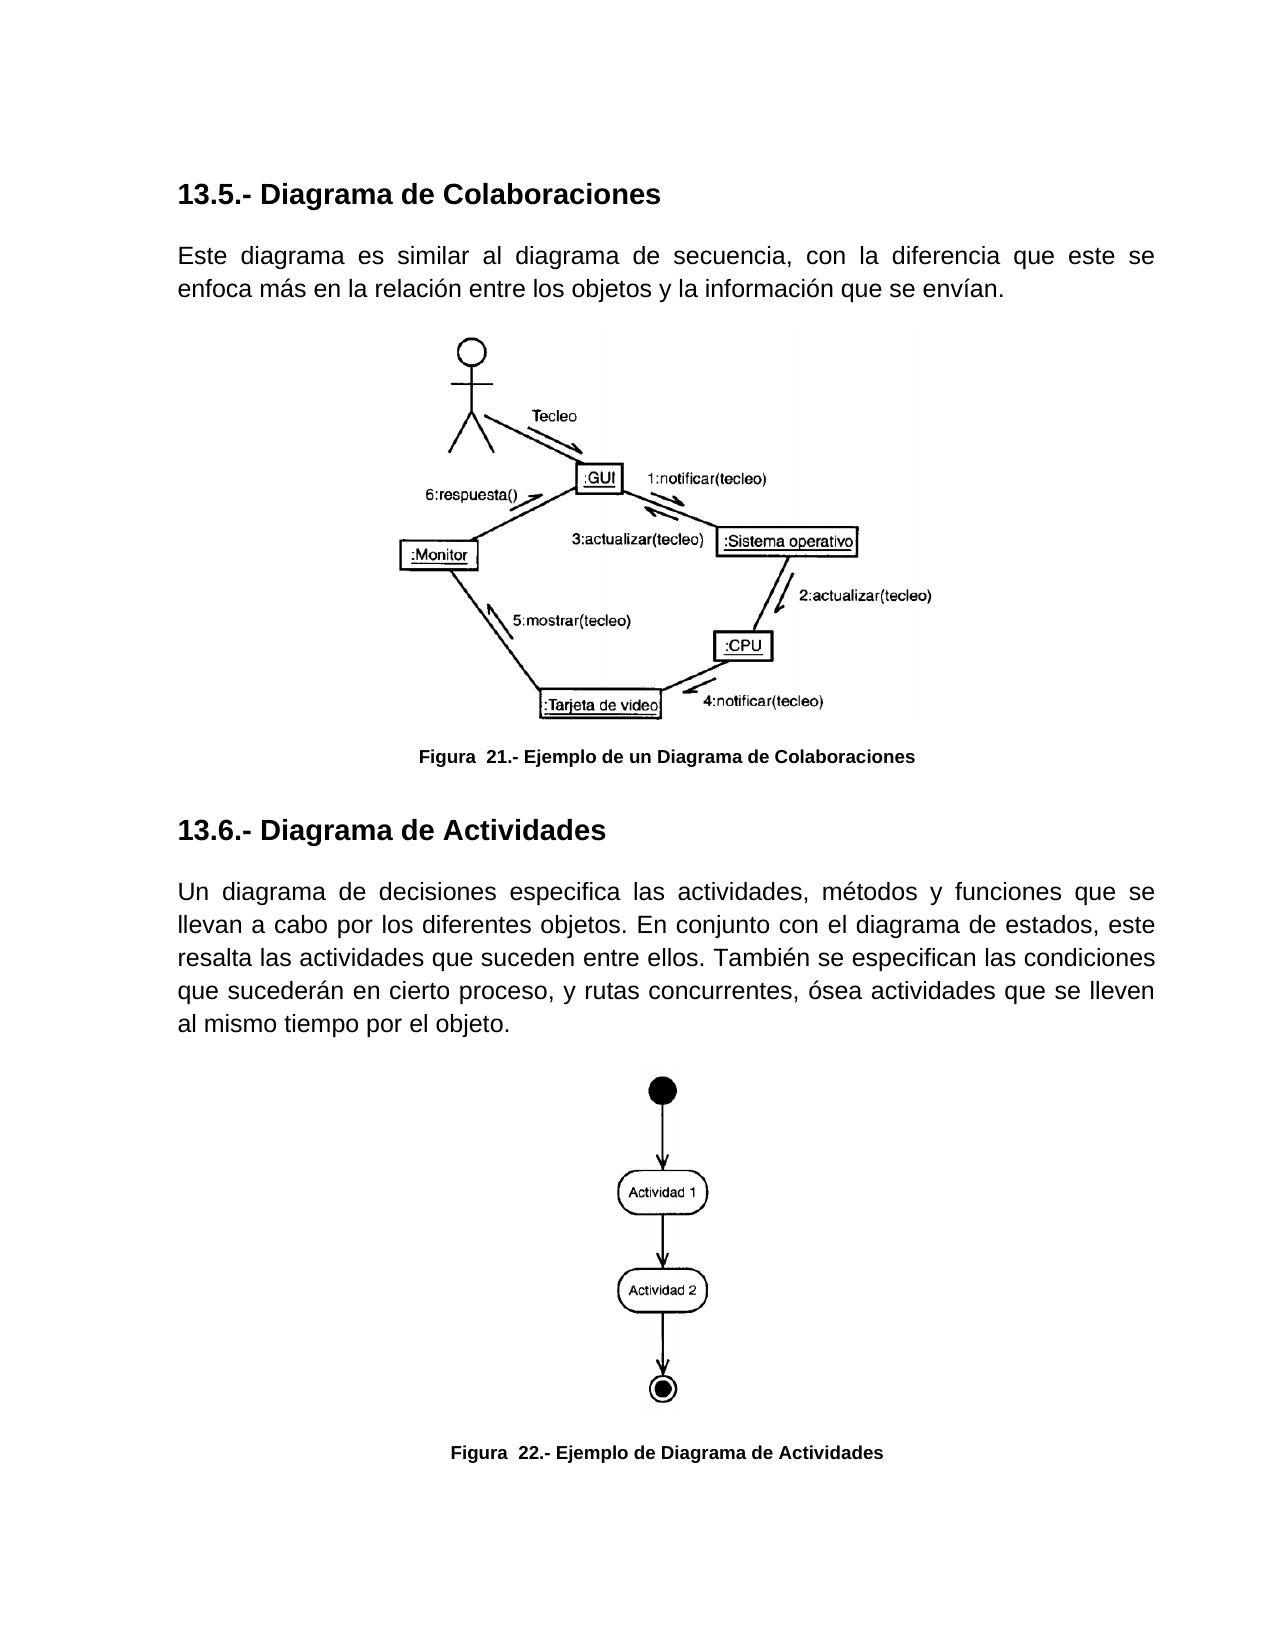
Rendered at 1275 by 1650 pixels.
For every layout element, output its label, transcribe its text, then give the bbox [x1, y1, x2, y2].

text Figura .- Ejemplo de un Diagrama de Colaboraciones [177, 746, 1157, 768]
subtitle 13.6.- Diagrama de Actividades [177, 813, 1157, 847]
text Este diagrama es similar al diagrama de secuencia, con la diferencia que este se enfoca más en la relación entre los objetos y la información que se envían. [177, 241, 1157, 302]
text Figura .- Ejemplo de Diagrama de Actividades [177, 1442, 1157, 1464]
subtitle 13.5.- Diagrama de Colaboraciones [177, 177, 1157, 211]
picture [604, 1062, 730, 1417]
text Un diagrama de decisiones especifica las actividades, métodos y funciones que se llevan a cabo por los diferentes objetos. En conjunto con el diagrama de estados, este resalta las actividades que suceden entre ellos. También se especifican las condiciones que sucederán en cierto proceso, y rutas concurrentes, ósea actividades que se lleven al mismo tiempo por el objeto. [177, 877, 1157, 1038]
picture [389, 327, 945, 721]
